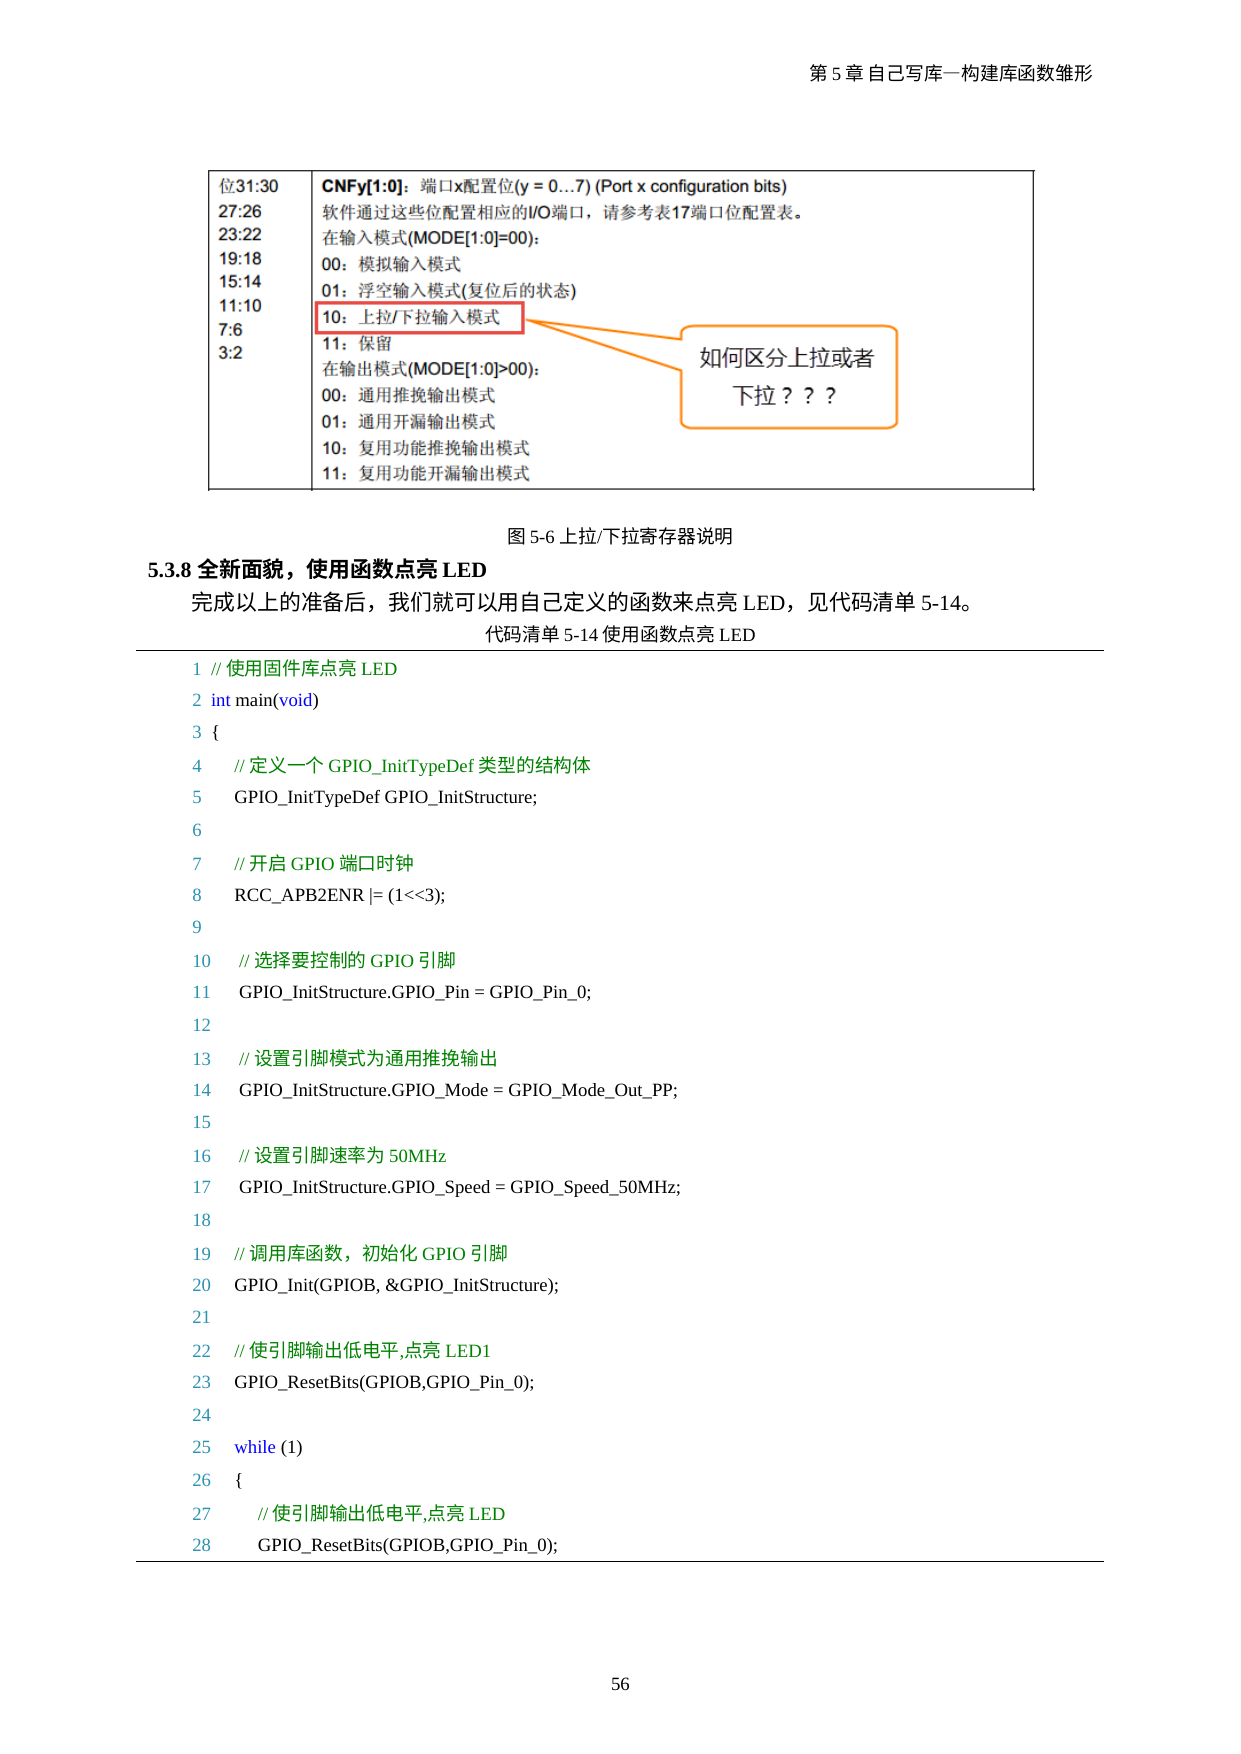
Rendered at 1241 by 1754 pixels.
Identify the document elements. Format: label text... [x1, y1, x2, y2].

text 完成以上的准备后，我们就可以用自己定义的函数来点亮LED，见代码清单5-14。 [148, 584, 1092, 617]
text 图5-6 上拉/下拉寄存器说明 [148, 519, 1092, 552]
subtitle 全新面貌，使用函数点亮LED [148, 552, 1092, 584]
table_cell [136, 651, 1104, 1561]
table_header 代码清单5-14 使用函数点亮LED [136, 617, 1104, 649]
